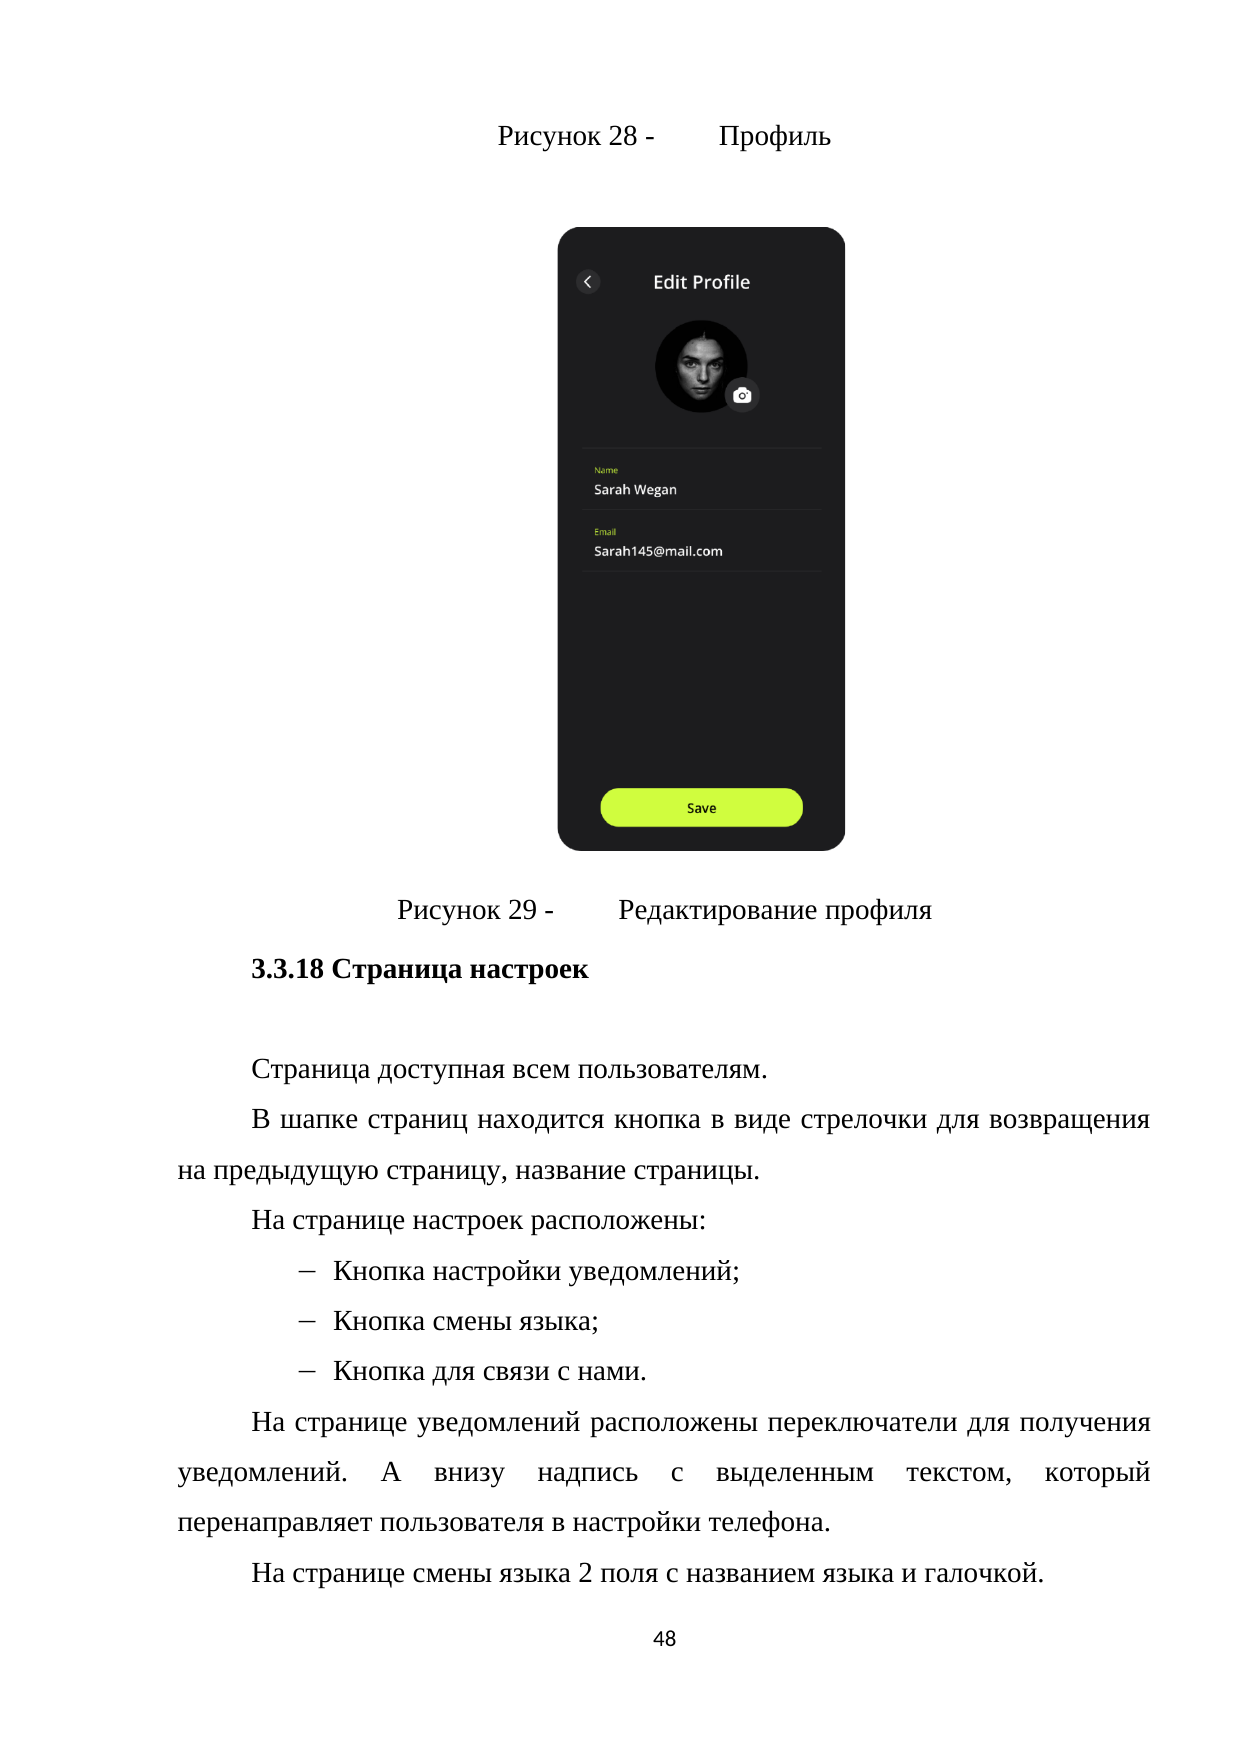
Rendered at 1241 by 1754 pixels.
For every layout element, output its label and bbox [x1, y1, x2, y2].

picture [557, 227, 846, 851]
